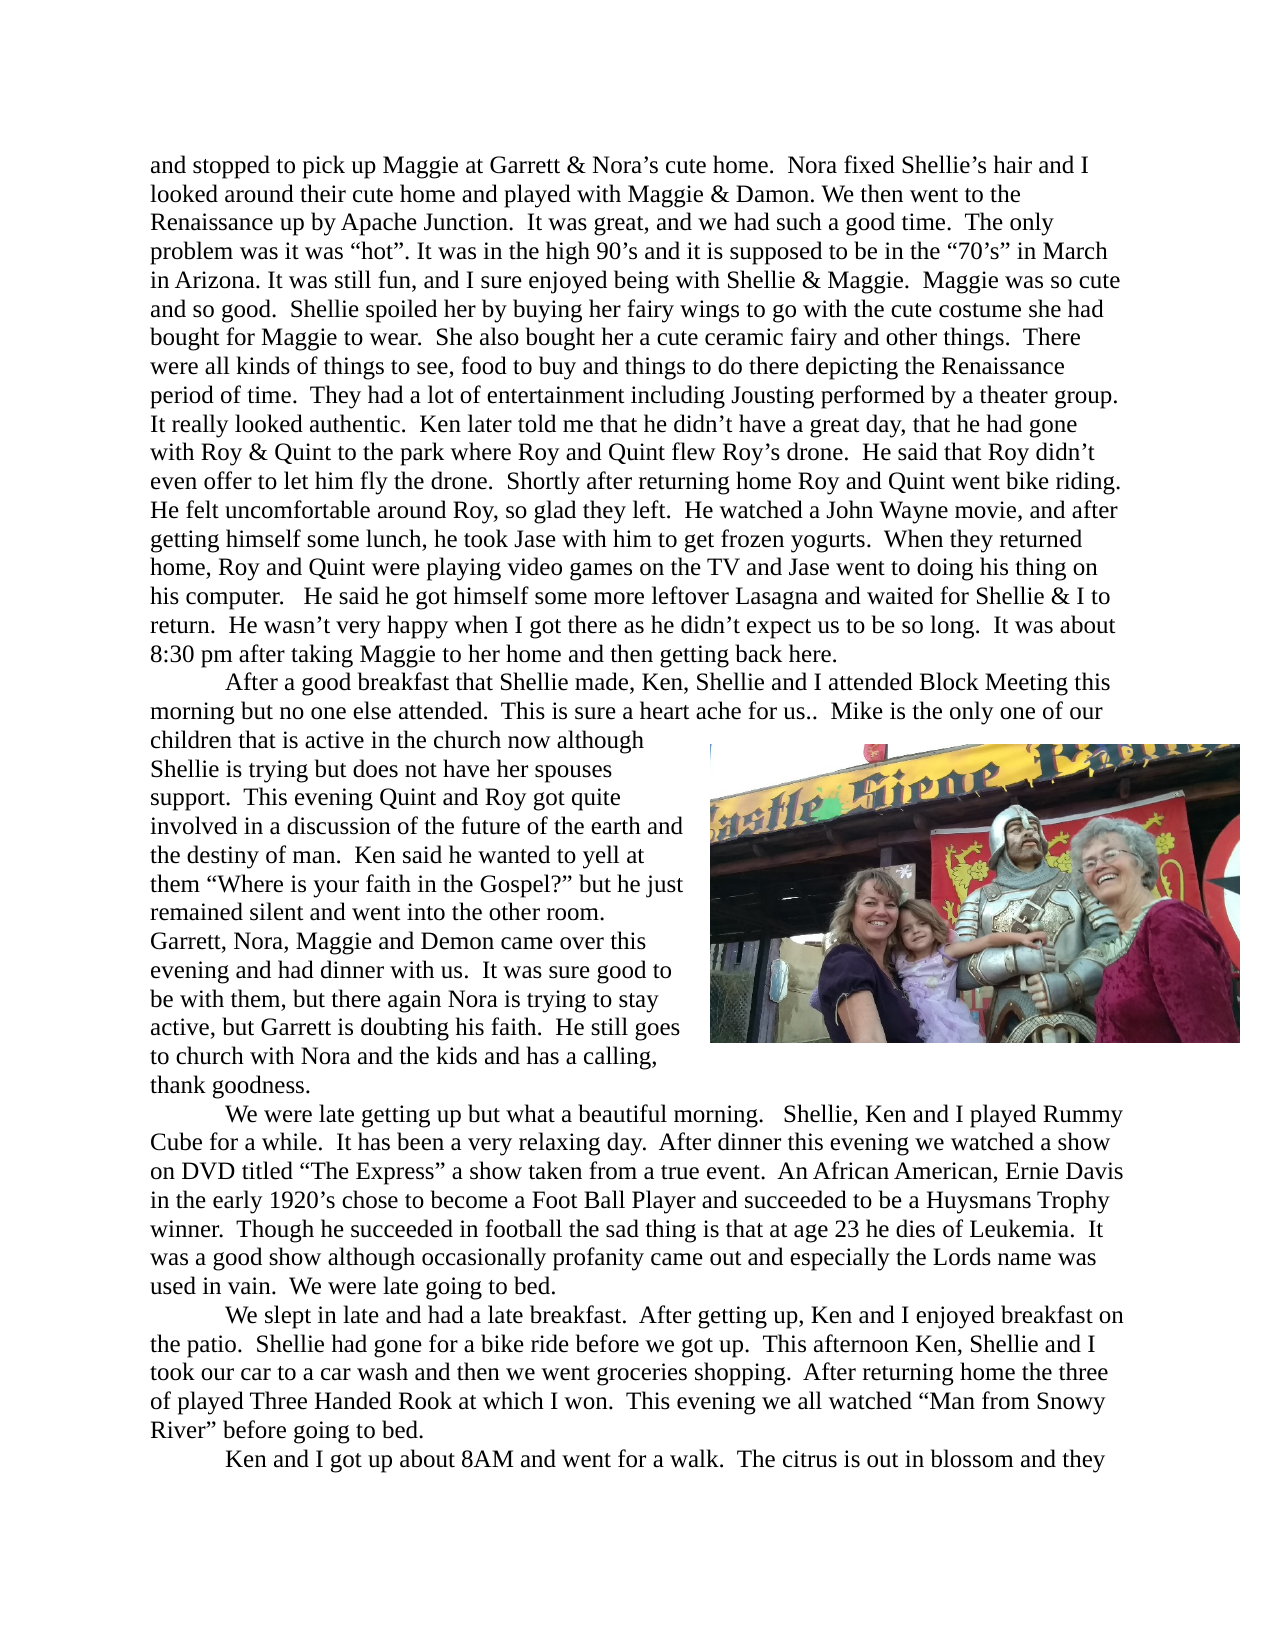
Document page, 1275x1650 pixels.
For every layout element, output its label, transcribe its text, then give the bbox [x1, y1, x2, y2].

picture [708, 571, 1240, 869]
text After a good breakfast that Shellie made, Ken, Shellie and I attended Block Meeting this morning but no one else attended. This is sure a heart ache for us.. Mike is the only one of our children that is active in the church now although Shellie is trying but does not have her spouses support. This evening Quint and Roy got quite involved in a discussion of the future of the earth and the destiny of man. Ken said he wanted to yell at them “Where is your faith in the Gospel?” but he just remained silent and went into the other room. Garrett, Nora, Maggie and Demon came over this evening and had dinner with us. It was sure good to be with them, but there again Nora is trying to stay active, but Garrett is doubting his faith. He still goes to church with Nora and the kids and has a calling, thank goodness. [150, 495, 1125, 897]
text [150, 150, 1125, 495]
text Ken and I got up about 8AM and went for a walk. The citrus is out in blossom and they sure smell good! It looks like there are so many trees that the fruit is just being left to spoil and fall off. Anyway, we had a enjoyable walk to start the day. Ken has worked on “Indexing church records” some while we have been here. Shellie, Ken and I went shopping at Wal-Mart, then to Home Depot so that Shellie could give me some ideas about painting the exterior of our home. We then went over to a Frozen Yogurt store and enjoyed eating a treat there. Most meals are enjoyed eating on the back patio and in the evenings, we usually watch a movie before going to bed. [150, 1242, 1125, 1472]
text We slept in late and had a late breakfast. After getting up, Ken and I enjoyed breakfast on the patio. Shellie had gone for a bike ride before we got up. This afternoon Ken, Shellie and I took our car to a car wash and then we went groceries shopping. After returning home the three of played Three Handed Rook at which I won. This evening we all watched “Man from Snowy River” before going to bed. [150, 1099, 1125, 1242]
text We were late getting up but what a beautiful morning. Shellie, Ken and I played Rummy Cube for a while. It has been a very relaxing day. After dinner this evening we watched a show on DVD titled “The Express” a show taken from a true event. An African American, Ernie Davis in the early 1920’s chose to become a Foot Ball Player and succeeded to be a Huysmans Trophy winner. Though he succeeded in football the sad thing is that at age 23 he dies of Leukemia. It was a good show although occasionally profanity came out and especially the Lords name was used in vain. We were late going to bed. [150, 897, 1125, 1099]
